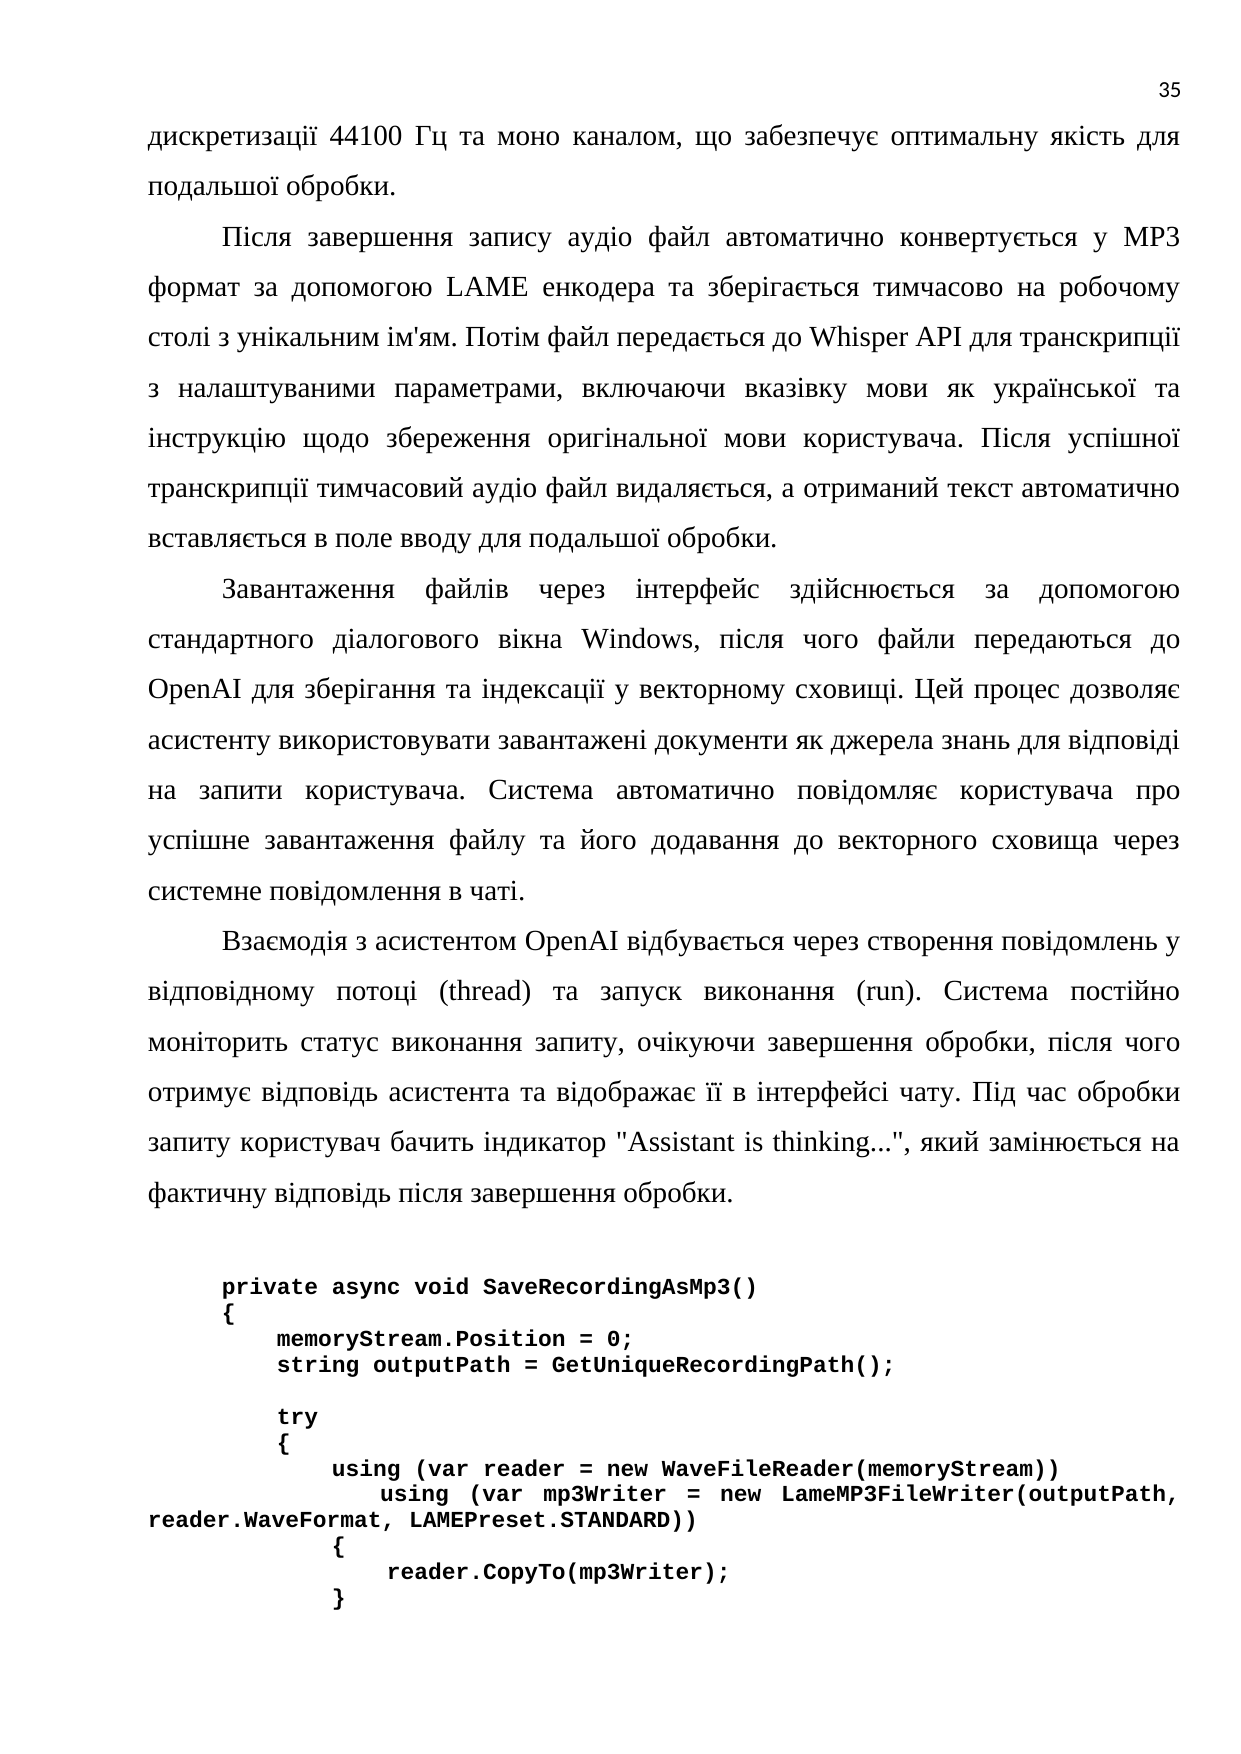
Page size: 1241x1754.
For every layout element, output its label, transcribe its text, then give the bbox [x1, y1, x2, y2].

text using (var mp3Writer = new LameMP3FileWriter(outputPath, reader.WaveFormat, LAMEPreset.STANDARD)) [148, 1483, 1181, 1535]
text private async void SaveRecordingAsMp3() [148, 1275, 1181, 1301]
text reader.CopyTo(mp3Writer); [148, 1561, 1181, 1587]
text try [148, 1405, 1181, 1431]
text using (var reader = new WaveFileReader(memoryStream)) [148, 1457, 1181, 1483]
text { [148, 1431, 1181, 1457]
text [148, 118, 1181, 202]
text Після завершення запису аудіо файл автоматично конвертується у MP3 формат за допомогою LAME енкодера та зберігається тимчасово на робочому столі з унікальним ім'ям. Потім файл передається до Whisper API для транскрипції з налаштуваними параметрами, включаючи вказівку мови як української та інструкцію щодо збереження оригінальної мови користувача. Після успішної транскрипції тимчасовий аудіо файл видаляється, а отриманий текст автоматично вставляється в поле вводу для подальшої обробки. [148, 219, 1181, 554]
text string outputPath = GetUniqueRecordingPath(); [148, 1353, 1181, 1379]
text } [148, 1587, 1181, 1612]
text { [148, 1535, 1181, 1561]
text Завантаження файлів через інтерфейс здійснюється за допомогою стандартного діалогового вікна Windows, після чого файли передаються до OpenAI для зберігання та індексації у векторному сховищі. Цей процес дозволяє асистенту використовувати завантажені документи як джерела знань для відповіді на запити користувача. Система автоматично повідомляє користувача про успішне завантаження файлу та його додавання до векторного сховища через системне повідомлення в чаті. [148, 571, 1181, 906]
text memoryStream.Position = 0; [148, 1327, 1181, 1353]
text Взаємодія з асистентом OpenAI відбувається через створення повідомлень у відповідному потоці (thread) та запуск виконання (run). Система постійно моніторить статус виконання запиту, очікуючи завершення обробки, після чого отримує відповідь асистента та відображає її в інтерфейсі чату. Під час обробки запиту користувач бачить індикатор "Assistant is thinking...", який замінюється на фактичну відповідь після завершення обробки. [148, 923, 1181, 1208]
text { [148, 1301, 1181, 1327]
